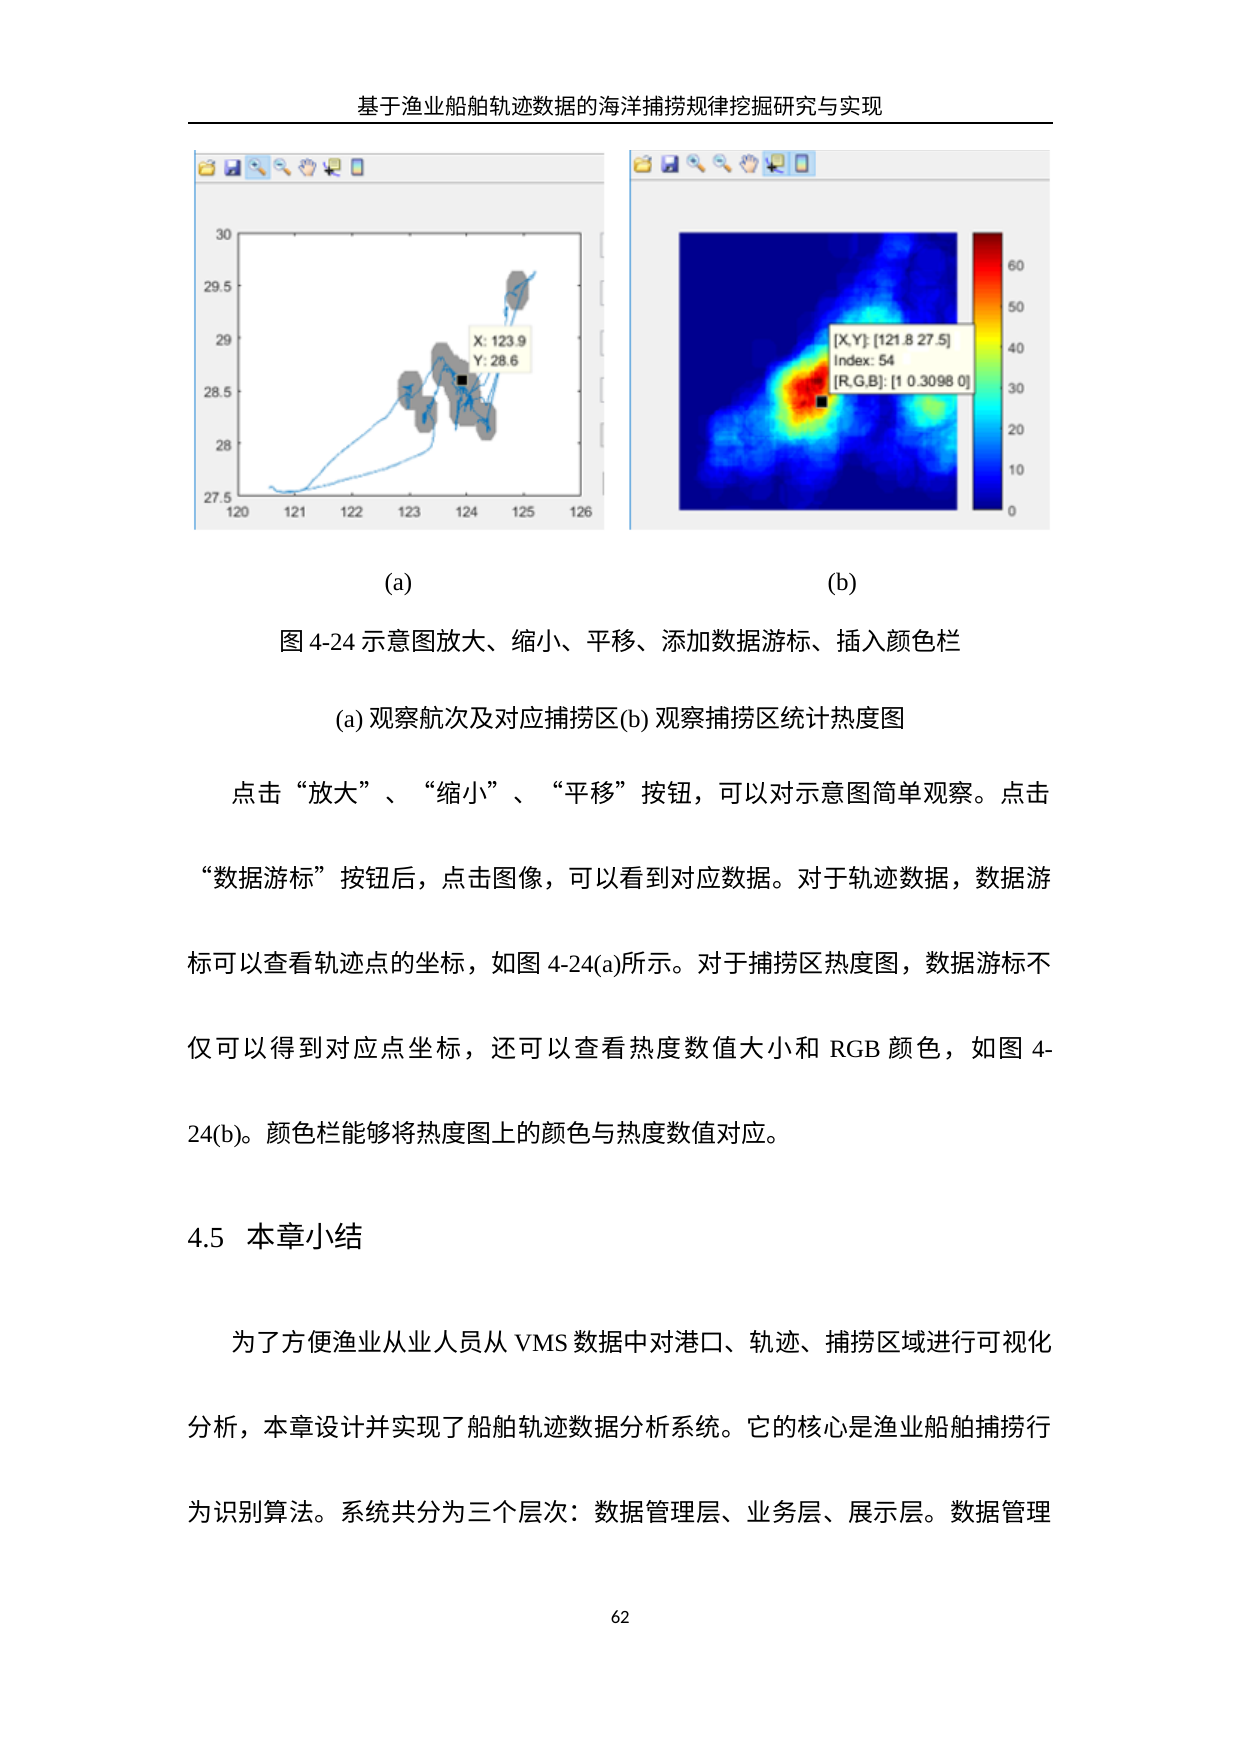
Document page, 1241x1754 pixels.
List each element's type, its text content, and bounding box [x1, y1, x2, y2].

picture [187, 150, 1053, 536]
table_cell 图4-24 示意图放大、缩小、平移、添加数据游标、插入颜色栏 (a) 观察航次及对应捕捞区(b) 观察捕捞区统计热度图 [176, 606, 1064, 758]
text 点击“放大”、“缩小”、“平移”按钮，可以对示意图简单观察。点击“数据游标”按钮后，点击图像，可以看到对应数据。对于轨迹数据，数据游标可以查看轨迹点的坐标，如图4-24(a)所示。对于捕捞区热度图，数据游标不仅可以得到对应点坐标，还可以查看热度数值大小和RGB颜色，如图4-24(b)。颜色栏能够将热度图上的颜色与热度数值对应。 [187, 758, 1053, 1165]
table_cell (a) [176, 565, 620, 606]
subtitle 本章小结 [187, 1201, 1053, 1269]
table_cell (b) [620, 565, 1064, 606]
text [187, 1307, 1053, 1544]
table_header [176, 150, 1064, 564]
